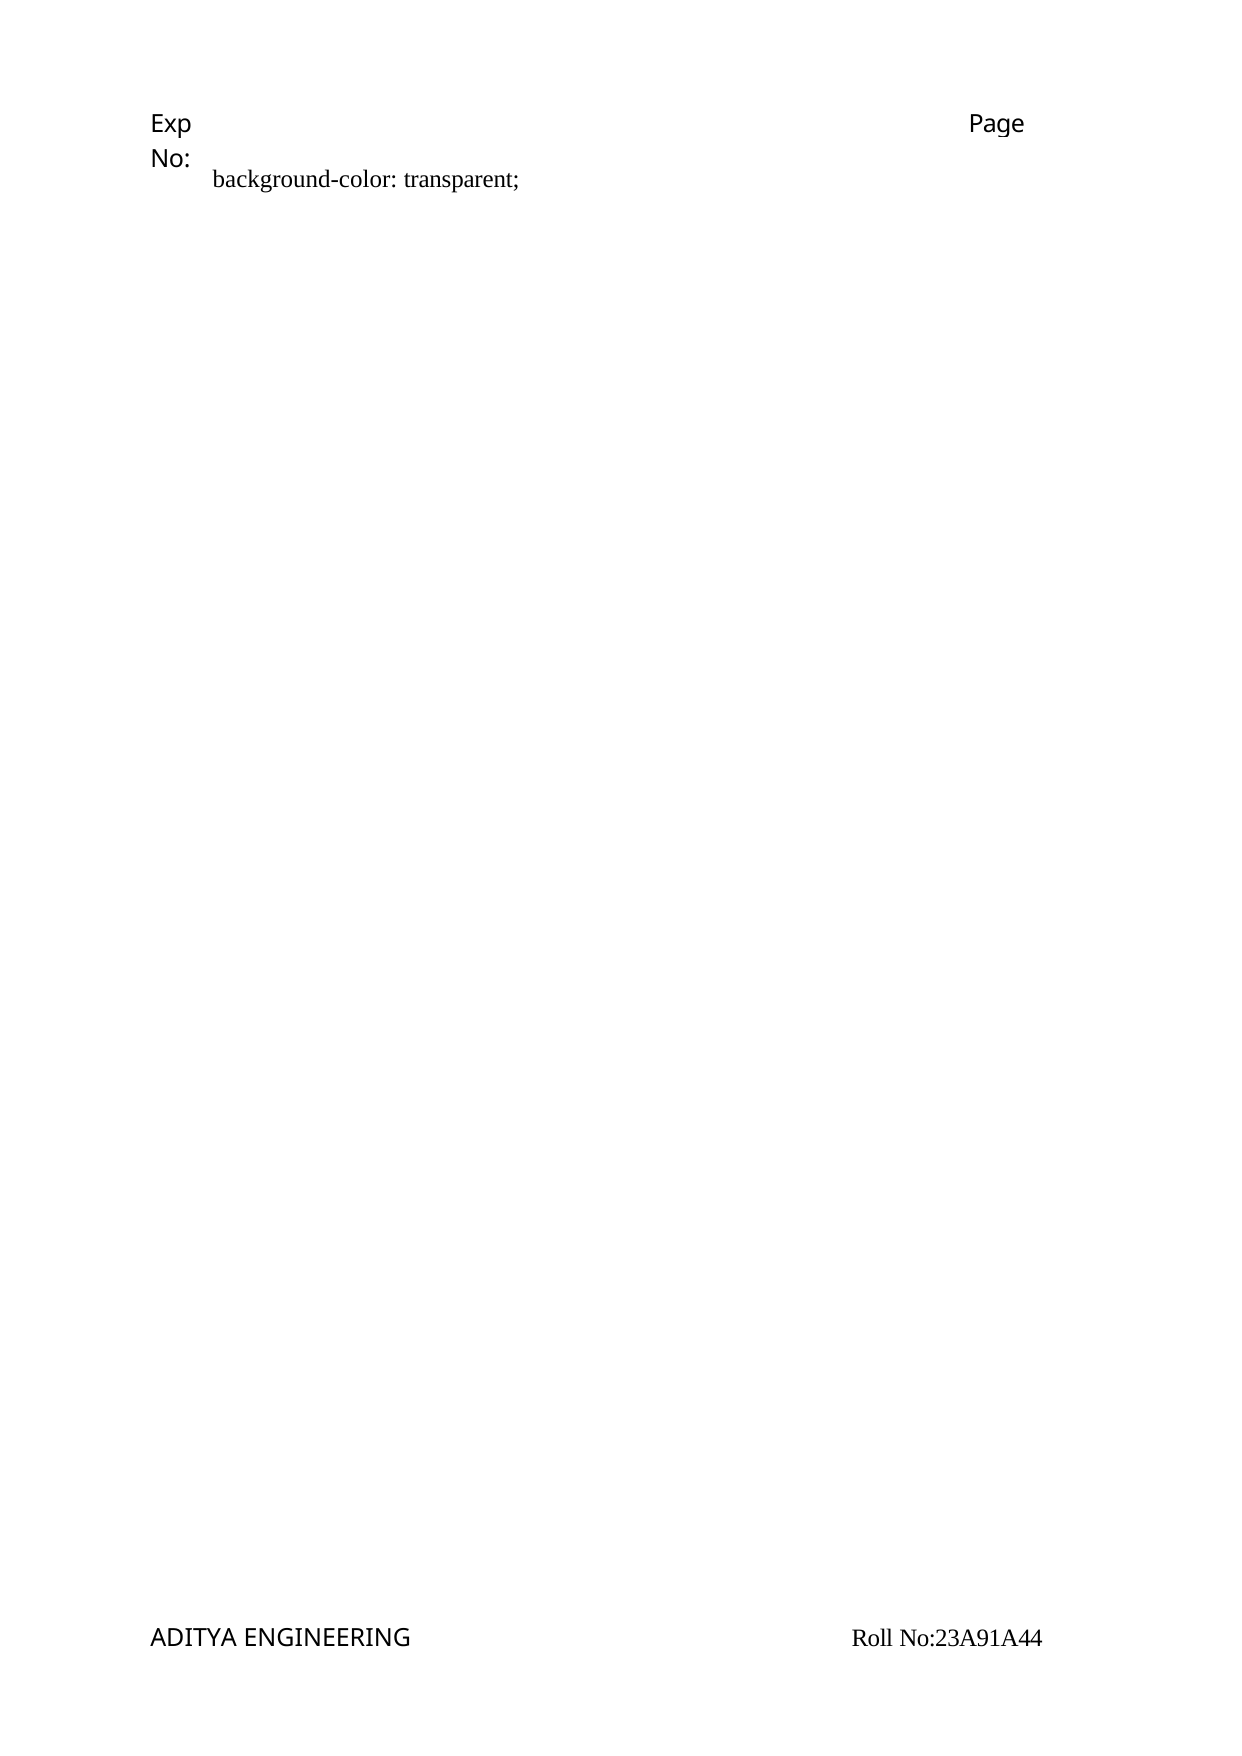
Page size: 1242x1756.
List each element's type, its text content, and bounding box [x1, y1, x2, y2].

text background-color: transparent; [212, 164, 1109, 193]
